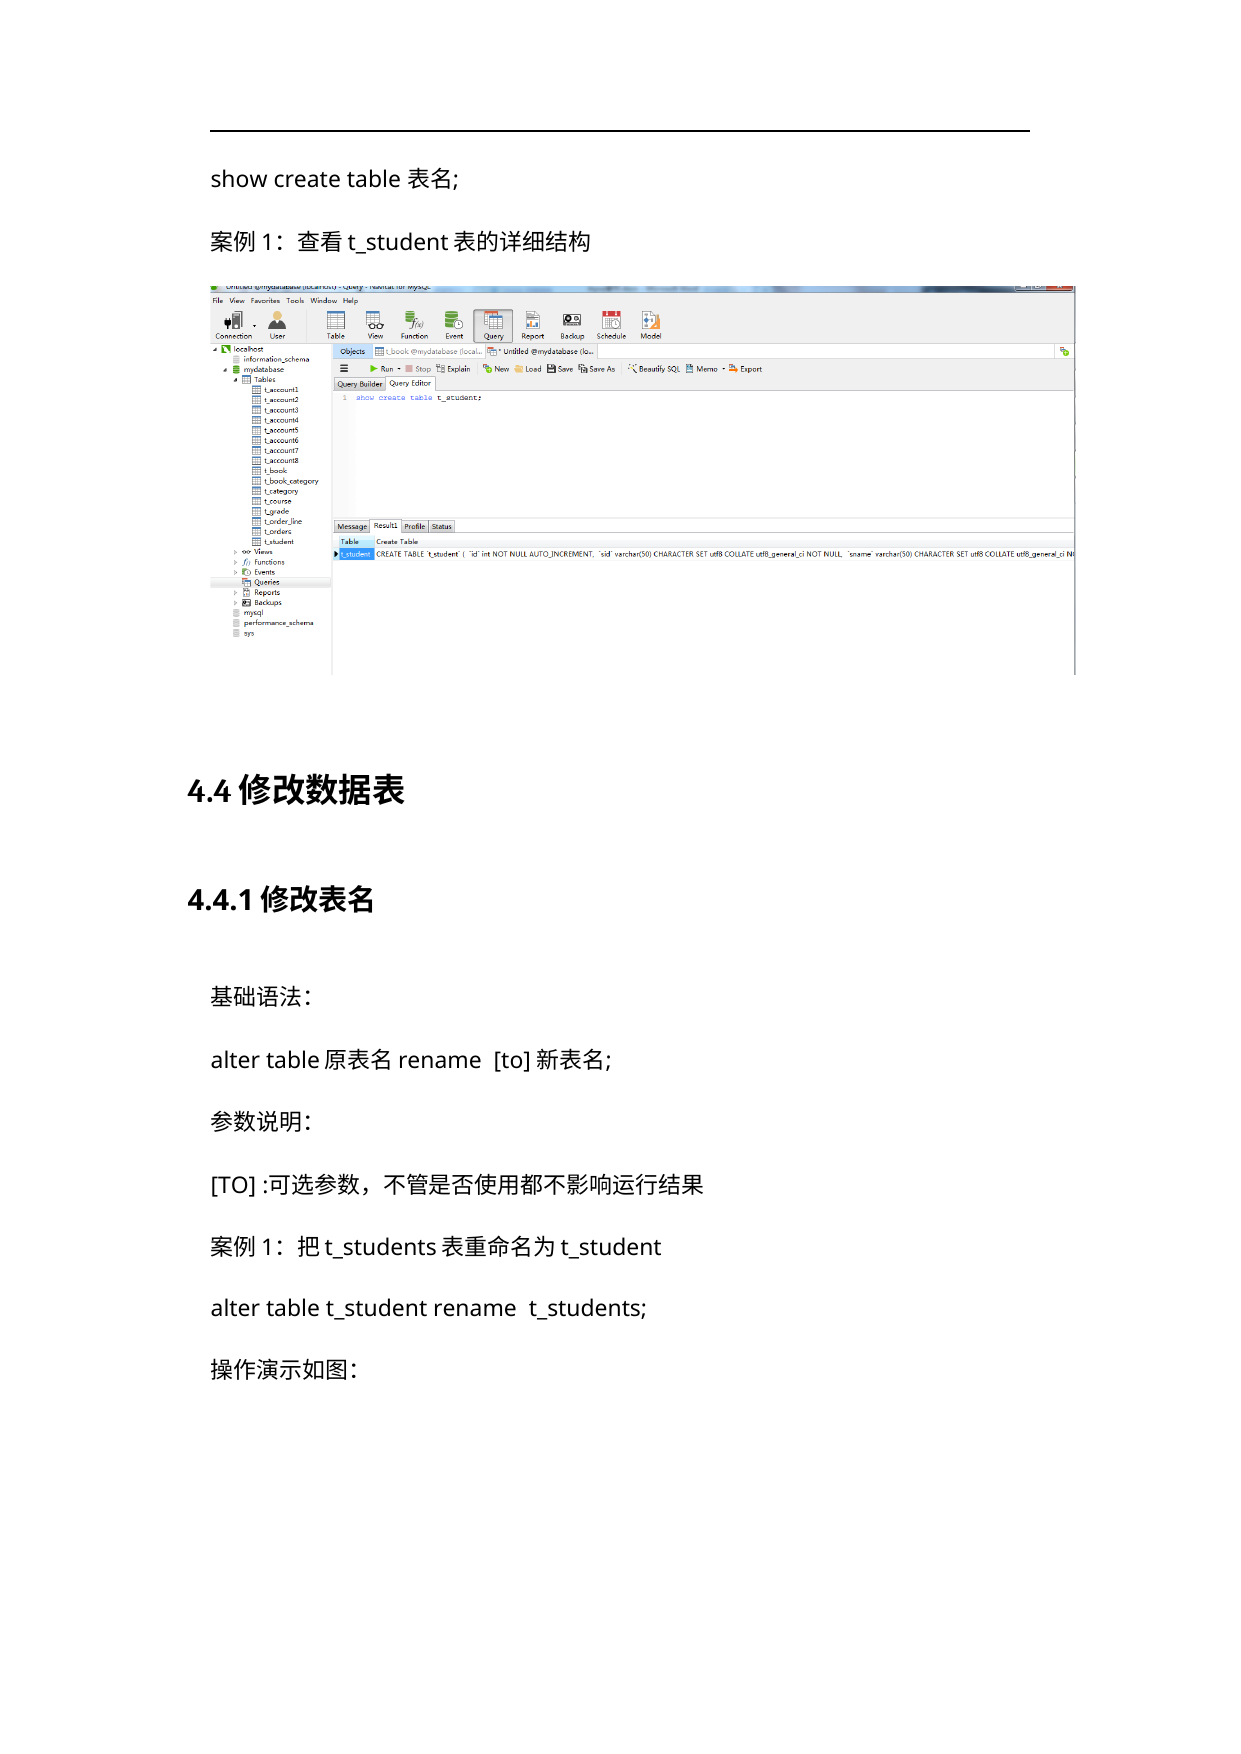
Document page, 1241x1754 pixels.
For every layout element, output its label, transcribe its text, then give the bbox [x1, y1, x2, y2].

subtitle 4.4.1修改表名 [187, 877, 1030, 919]
text alter table原表名rename [to] 新表名; [210, 1042, 1030, 1075]
text [TO] :可选参数，不管是否使用都不影响运行结果 [210, 1167, 1030, 1200]
text 基础语法： [210, 979, 1030, 1012]
text 参数说明： [210, 1104, 1030, 1137]
text 操作演示如图： [210, 1352, 1030, 1385]
text show create table 表名; [210, 161, 1030, 194]
subtitle 4.4修改数据表 [187, 764, 1030, 812]
text 案例1：查看t_student表的详细结构 [210, 224, 1030, 257]
text 案例1：把t_students表重命名为t_student [210, 1229, 1030, 1262]
picture [210, 286, 1076, 675]
text alter table t_student rename t_students; [210, 1292, 1030, 1323]
